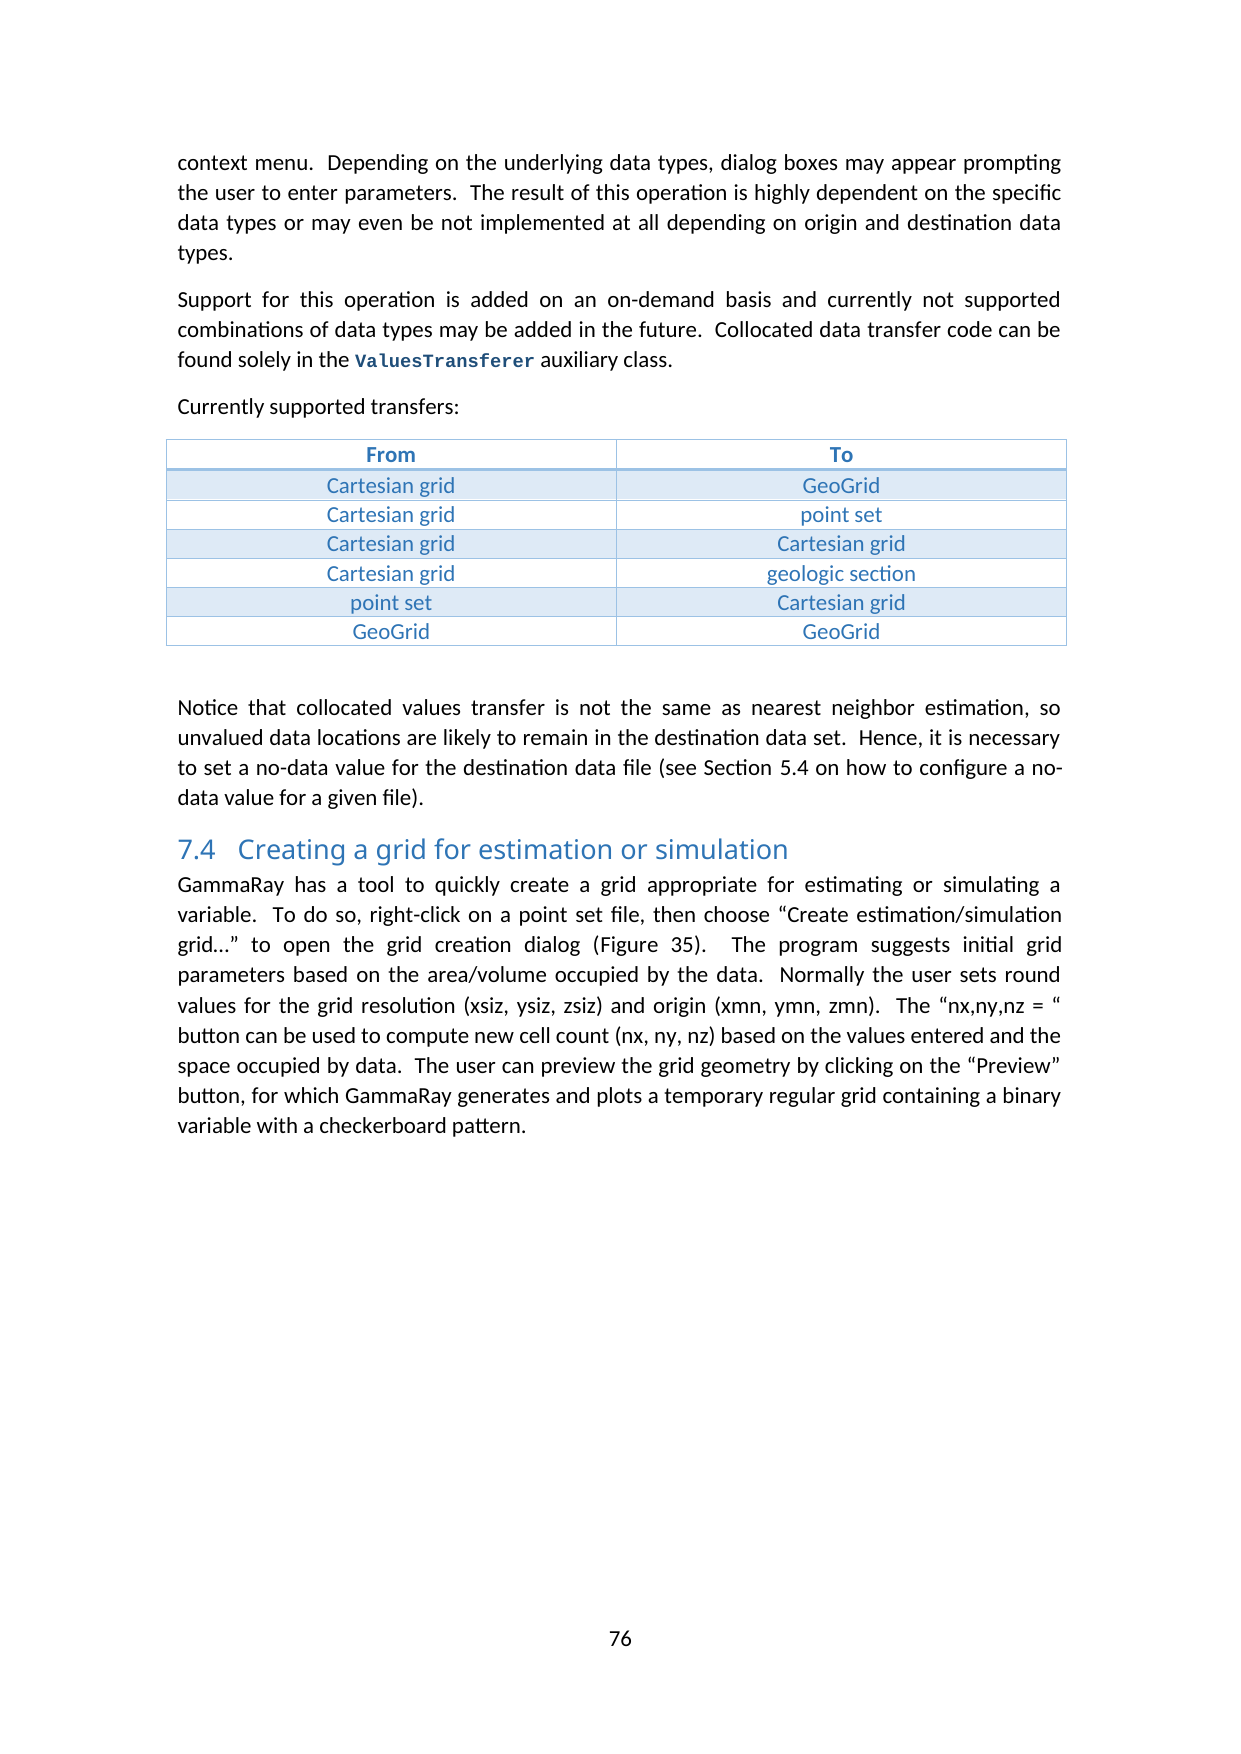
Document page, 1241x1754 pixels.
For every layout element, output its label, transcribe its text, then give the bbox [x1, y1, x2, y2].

table_cell Cartesian grid [167, 559, 616, 587]
table_cell Cartesian grid [617, 588, 1066, 616]
table_header From [167, 440, 616, 468]
table_cell point set [167, 588, 616, 616]
table_cell Cartesian grid [617, 530, 1066, 558]
subtitle Creating a grid for estimation or simulation [177, 830, 1063, 867]
table_cell Cartesian grid [167, 471, 616, 499]
table_cell GeoGrid [617, 617, 1066, 645]
table_cell point set [617, 501, 1066, 528]
table_cell Cartesian grid [167, 501, 616, 528]
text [177, 148, 1063, 266]
text Support for this operation is added on an on-demand basis and currently not supported combinations of data types may be added in the future. Collocated data transfer code can be found solely in the ValuesTransferer auxiliary class. [177, 285, 1063, 373]
table_cell Cartesian grid [167, 530, 616, 558]
text Notice that collocated values transfer is not the same as nearest neighbor estimation, so unvalued data locations are likely to remain in the destination data set. Hence, it is necessary to set a no-data value for the destination data file (see Section 5.4 on how to configure a no-data value for a given file). [177, 693, 1063, 811]
table_header To [617, 440, 1066, 468]
text GammaRay has a tool to quickly create a grid appropriate for estimating or simulating a variable. To do so, right-click on a point set file, then choose “Create estimation/simulation grid…” to open the grid creation dialog (Figure 35). The program suggests initial grid parameters based on the area/volume occupied by the data. Normally the user sets round values for the grid resolution (xsiz, ysiz, zsiz) and origin (xmn, ymn, zmn). The “nx,ny,nz = “ button can be used to compute new cell count (nx, ny, nz) based on the values entered and the space occupied by data. The user can preview the grid geometry by clicking on the “Preview” button, for which GammaRay generates and plots a temporary regular grid containing a binary variable with a checkerboard pattern. [177, 870, 1063, 1140]
table_cell GeoGrid [617, 471, 1066, 499]
table_cell GeoGrid [167, 617, 616, 645]
text Currently supported transfers: [177, 392, 1063, 420]
table_cell geologic section [617, 559, 1066, 587]
